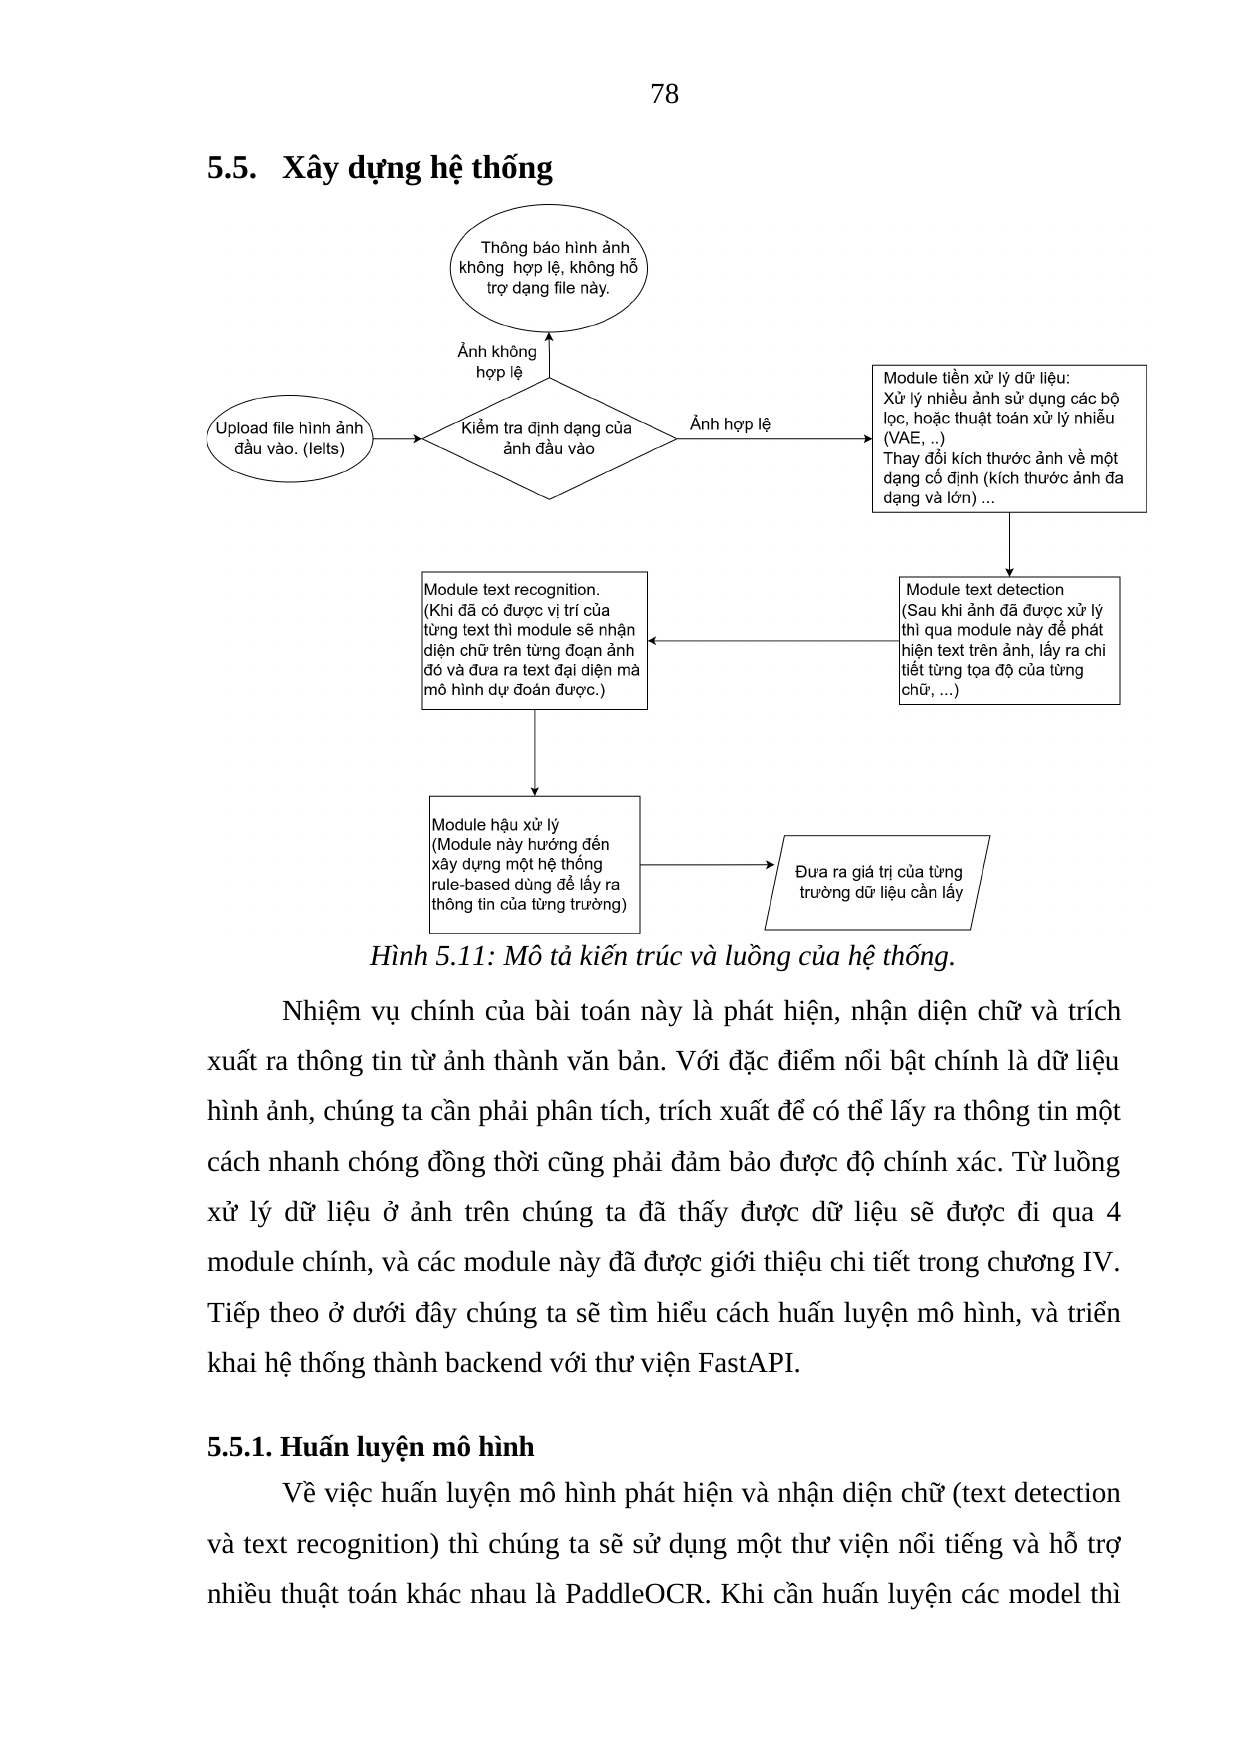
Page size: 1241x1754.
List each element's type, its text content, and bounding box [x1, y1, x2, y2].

subtitle 5.5.1. Huấn luyện mô hình [207, 1429, 1122, 1462]
picture [206, 204, 1147, 934]
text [207, 1476, 1122, 1610]
text Nhiệm vụ chính của bài toán này là phát hiện, nhận diện chữ và trích xuất ra thông tin từ ảnh thành văn bản. Với đặc điểm nổi bật chính là dữ liệu hình ảnh, chúng ta cần phải phân tích, trích xuất để có thể lấy ra thông tin một cách nhanh chóng đồng thời cũng phải đảm bảo được độ chính xác. Từ luồng xử lý dữ liệu ở ảnh trên chúng ta đã thấy được dữ liệu sẽ được đi qua 4 module chính, và các module này đã được giới thiệu chi tiết trong chương IV. Tiếp theo ở dưới đây chúng ta sẽ tìm hiểu cách huấn luyện mô hình, và triển khai hệ thống thành backend với thư viện FastAPI. [207, 993, 1122, 1378]
text Hình 5.11: Mô tả kiến trúc và luồng của hệ thống. [207, 938, 1122, 972]
subtitle 5.5. Xây dựng hệ thống [207, 148, 1122, 186]
